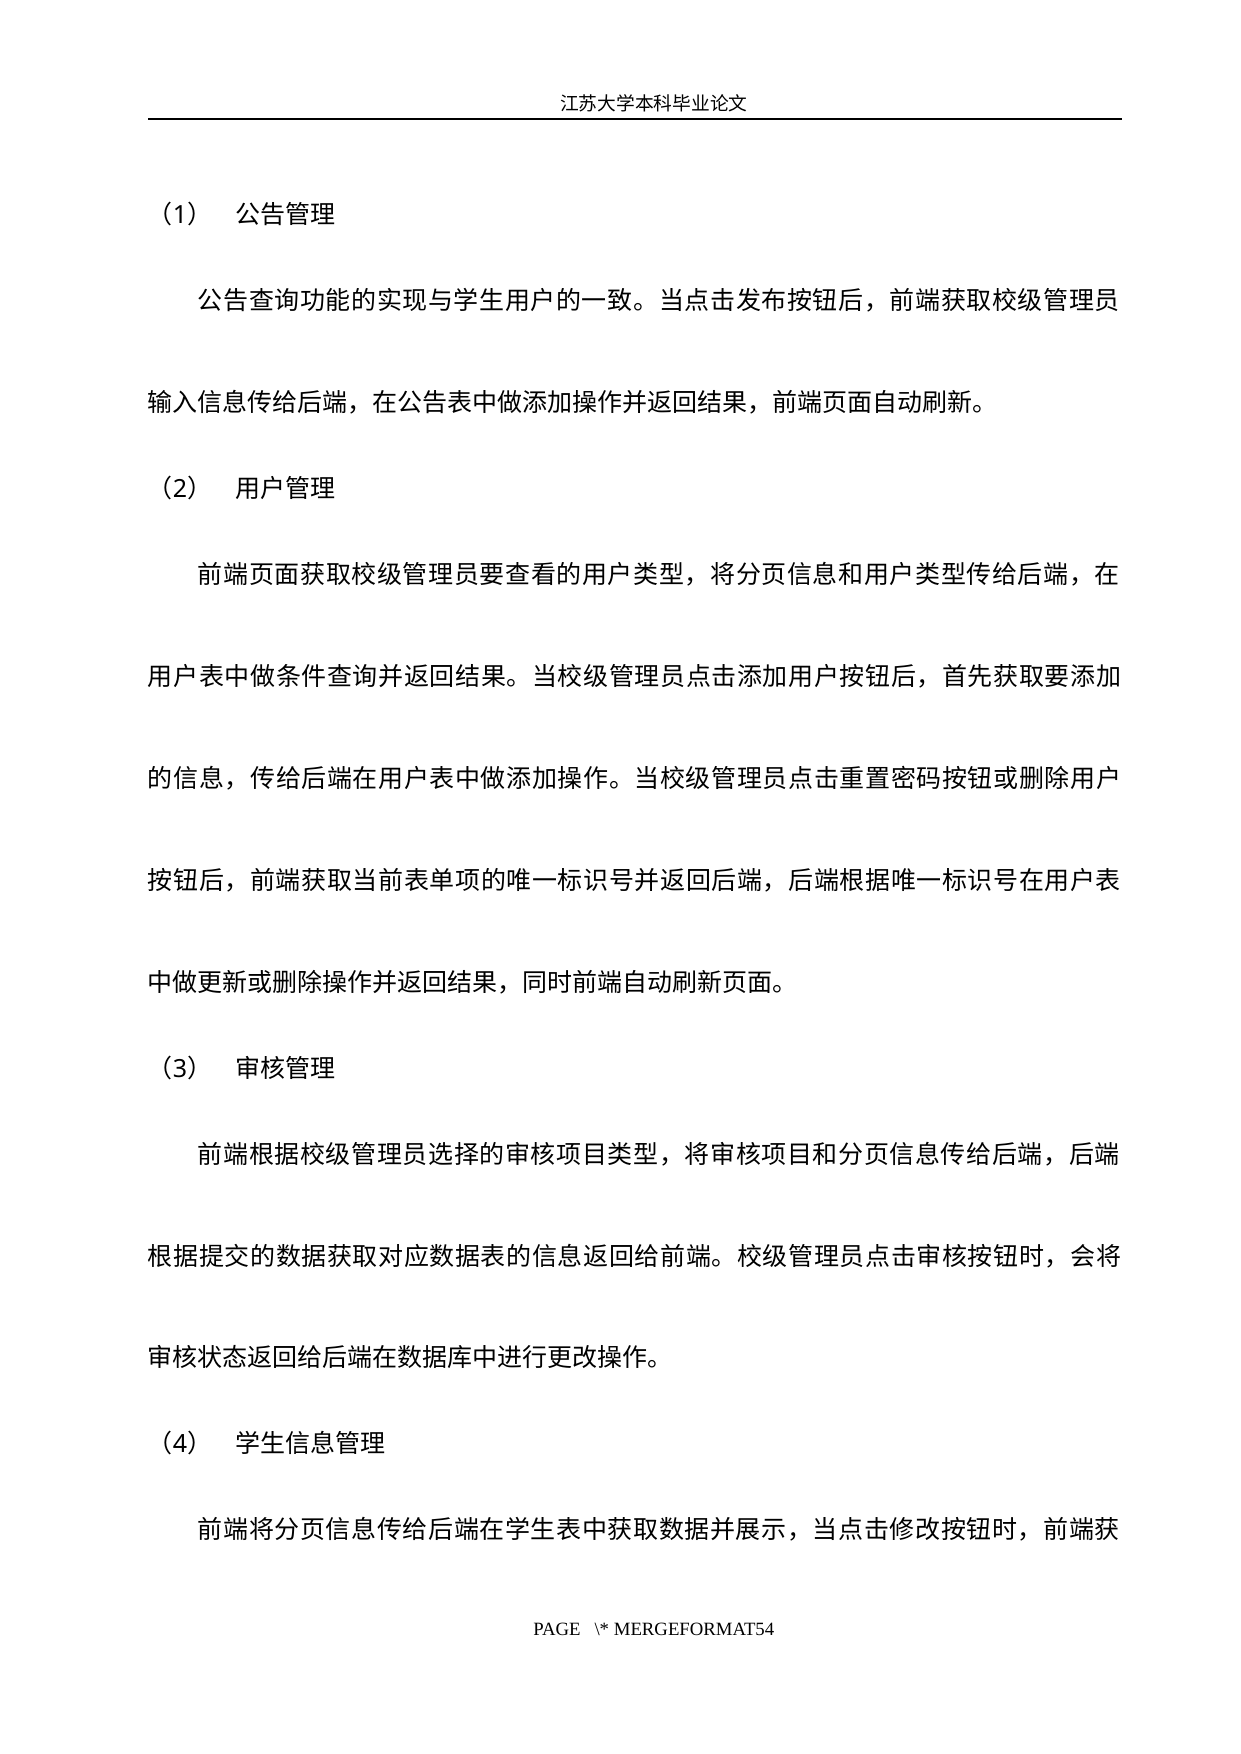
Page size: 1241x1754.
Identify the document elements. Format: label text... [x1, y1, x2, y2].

text 前端页面获取校级管理员要查看的用户类型，将分页信息和用户类型传给后端，在用户表中做条件查询并返回结果。当校级管理员点击添加用户按钮后，首先获取要添加的信息，传给后端在用户表中做添加操作。当校级管理员点击重置密码按钮或删除用户按钮后，前端获取当前表单项的唯一标识号并返回后端，后端根据唯一标识号在用户表中做更新或删除操作并返回结果，同时前端自动刷新页面。 [148, 539, 1122, 1014]
text 公告查询功能的实现与学生用户的一致。当点击发布按钮后，前端获取校级管理员输入信息传给后端，在公告表中做添加操作并返回结果，前端页面自动刷新。 [148, 265, 1122, 434]
list 用户管理 [148, 453, 1122, 521]
text 前端根据校级管理员选择的审核项目类型，将审核项目和分页信息传给后端，后端根据提交的数据获取对应数据表的信息返回给前端。校级管理员点击审核按钮时，会将审核状态返回给后端在数据库中进行更改操作。 [148, 1118, 1122, 1390]
list 公告管理 [148, 179, 1122, 247]
list 审核管理 [148, 1032, 1122, 1100]
list 学生信息管理 [148, 1408, 1122, 1476]
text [148, 1494, 1122, 1562]
